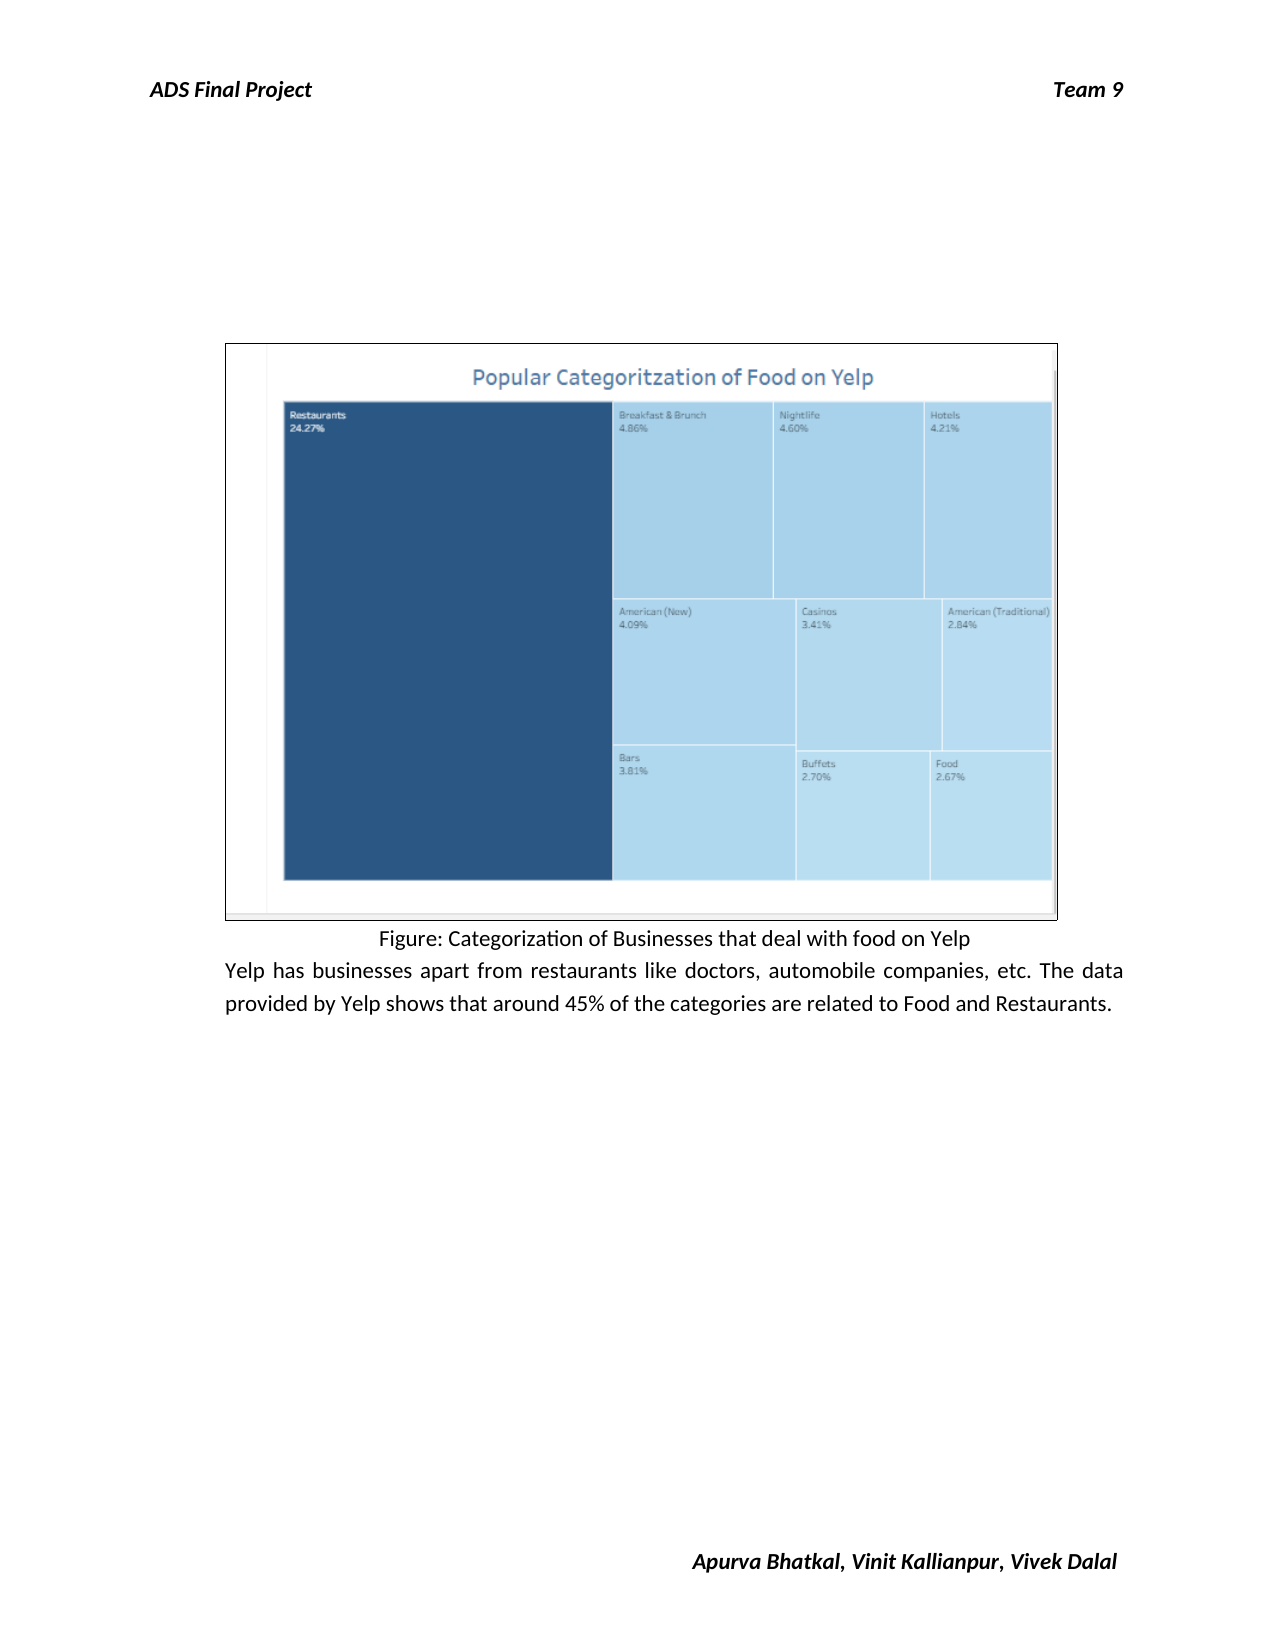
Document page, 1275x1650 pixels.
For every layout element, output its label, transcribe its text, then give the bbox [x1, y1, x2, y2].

list Figure: Categorization of Businesses that deal with food on Yelp [225, 924, 1125, 952]
list Yelp has businesses apart from restaurants like doctors, automobile companies, etc. The data provided by Yelp shows that around 45% of the categories are related to Food and Restaurants. [225, 956, 1125, 1017]
picture [226, 344, 1057, 920]
